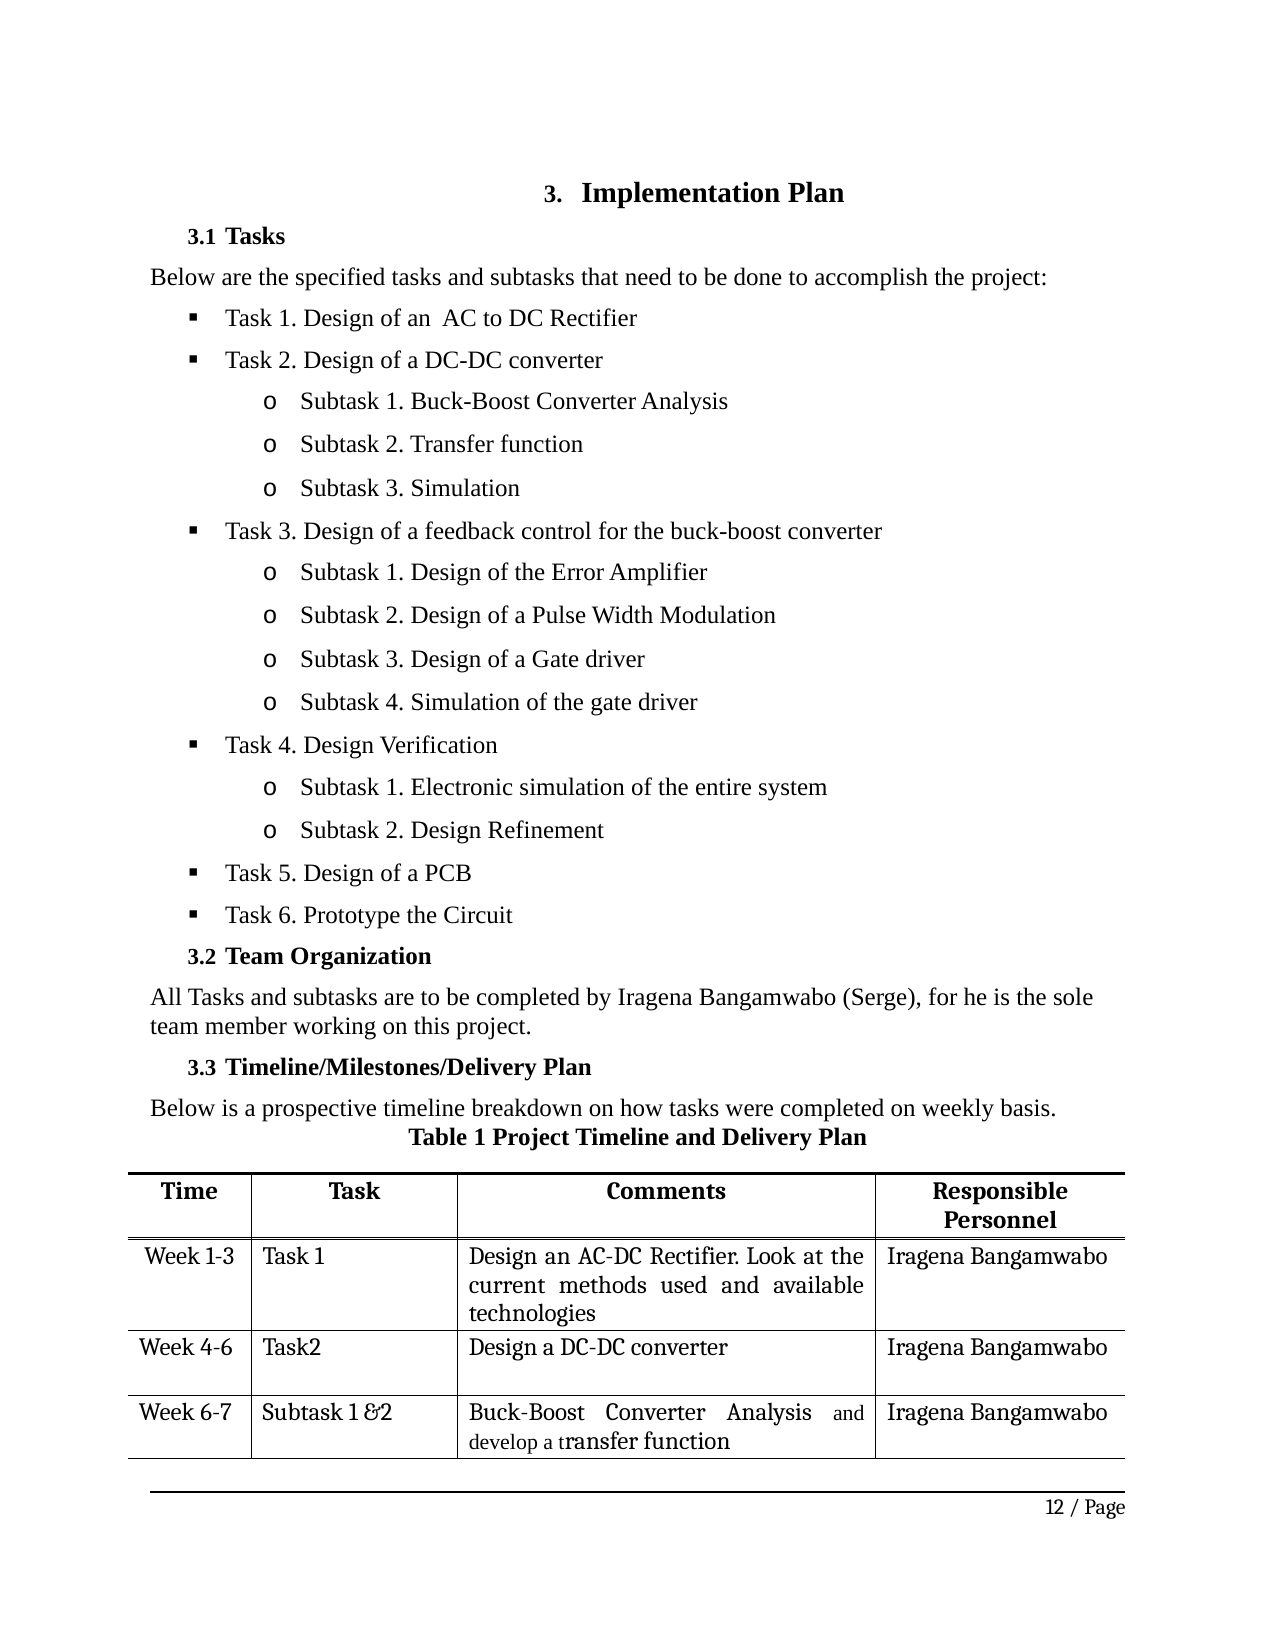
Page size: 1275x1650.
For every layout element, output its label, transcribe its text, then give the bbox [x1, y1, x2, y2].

list Subtask 1. Buck-Boost Converter Analysis [262, 386, 1125, 417]
table_cell Iragena Bangamwabo [876, 1396, 1125, 1458]
list Subtask 4. Simulation of the gate driver [262, 687, 1125, 718]
table_cell Design an AC-DC Rectifier. Look at the current methods used and available technologies [458, 1240, 875, 1330]
table_cell Design a DC-DC converter [458, 1331, 875, 1395]
table_cell Iragena Bangamwabo [876, 1240, 1125, 1330]
table_cell Iragena Bangamwabo [876, 1331, 1125, 1395]
list Subtask 1. Electronic simulation of the entire system [262, 772, 1125, 803]
text All Tasks and subtasks are to be completed by Iragena Bangamwabo (Serge), for he is the sole team member working on this project. [150, 982, 1125, 1040]
table_header Comments [458, 1175, 875, 1237]
list Subtask 1. Design of the Error Amplifier [262, 557, 1125, 588]
text Task 2. Design of a DC-DC converter [187, 345, 1125, 373]
text Below is a prospective timeline breakdown on how tasks were completed on weekly basis. [150, 1093, 1125, 1122]
text Task 5. Design of a PCB [187, 858, 1125, 887]
subtitle Timeline/Milestones/Delivery Plan [187, 1052, 1125, 1081]
subtitle Tasks [187, 221, 1125, 250]
table_header Task [252, 1175, 457, 1237]
list Subtask 3. Simulation [262, 473, 1125, 503]
subtitle Team Organization [187, 941, 1125, 970]
list Subtask 2. Design of a Pulse Width Modulation [262, 601, 1125, 631]
table_header Time [128, 1175, 251, 1237]
table_cell Subtask 1 &2 [252, 1396, 457, 1458]
text Task 3. Design of a feedback control for the buck-boost converter [187, 516, 1125, 545]
table_cell Week 1-3 [128, 1240, 251, 1330]
table_header Responsible Personnel [876, 1175, 1125, 1237]
text Task 1. Design of an AC to DC Rectifier [187, 303, 1125, 332]
list Subtask 2. Transfer function [262, 429, 1125, 460]
table_cell Week 4-6 [128, 1331, 251, 1395]
text Task 6. Prototype the Circuit [187, 900, 1125, 928]
text Table 1 Project Timeline and Delivery Plan [150, 1122, 1125, 1151]
table_cell Buck-Boost Converter Analysis and develop a transfer function [458, 1396, 875, 1458]
list Subtask 2. Design Refinement [262, 815, 1125, 846]
table_cell Task 1 [252, 1240, 457, 1330]
table_cell Week 6-7 [128, 1396, 251, 1458]
text Task 4. Design Verification [187, 731, 1125, 759]
text Below are the specified tasks and subtasks that need to be done to accomplish the project: [150, 262, 1125, 291]
text Implementation Plan [544, 175, 1125, 208]
list Subtask 3. Design of a Gate driver [262, 644, 1125, 675]
table_cell Task2 [252, 1331, 457, 1395]
